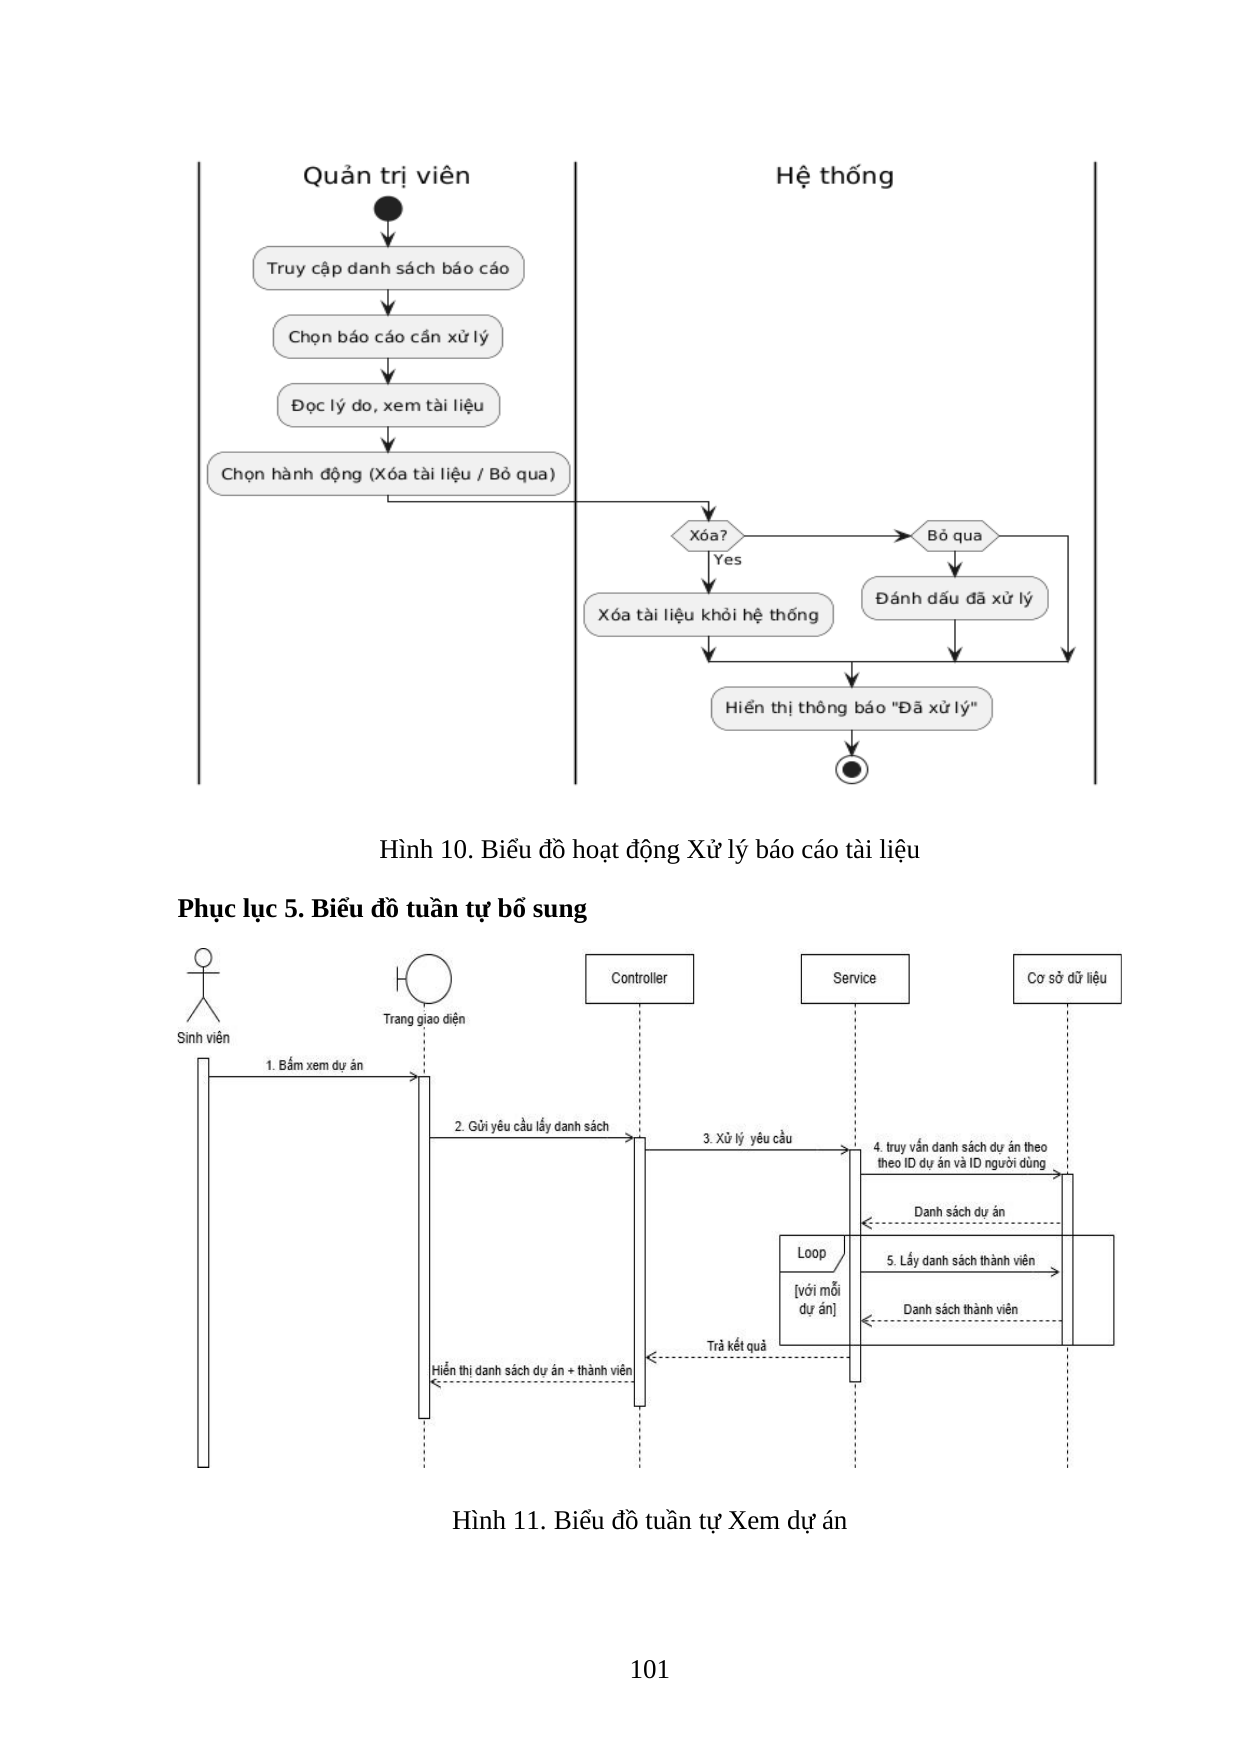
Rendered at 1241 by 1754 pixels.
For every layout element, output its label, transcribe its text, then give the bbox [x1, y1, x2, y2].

text Hình 10. Biểu đồ hoạt động Xử lý báo cáo tài liệu [177, 833, 1122, 864]
subtitle Phục lục 5. Biểu đồ tuần tự bổ sung [177, 892, 1122, 924]
picture [177, 147, 1122, 797]
text Hình 11. Biểu đồ tuần tự Xem dự án [177, 1504, 1122, 1536]
picture [177, 948, 1122, 1468]
